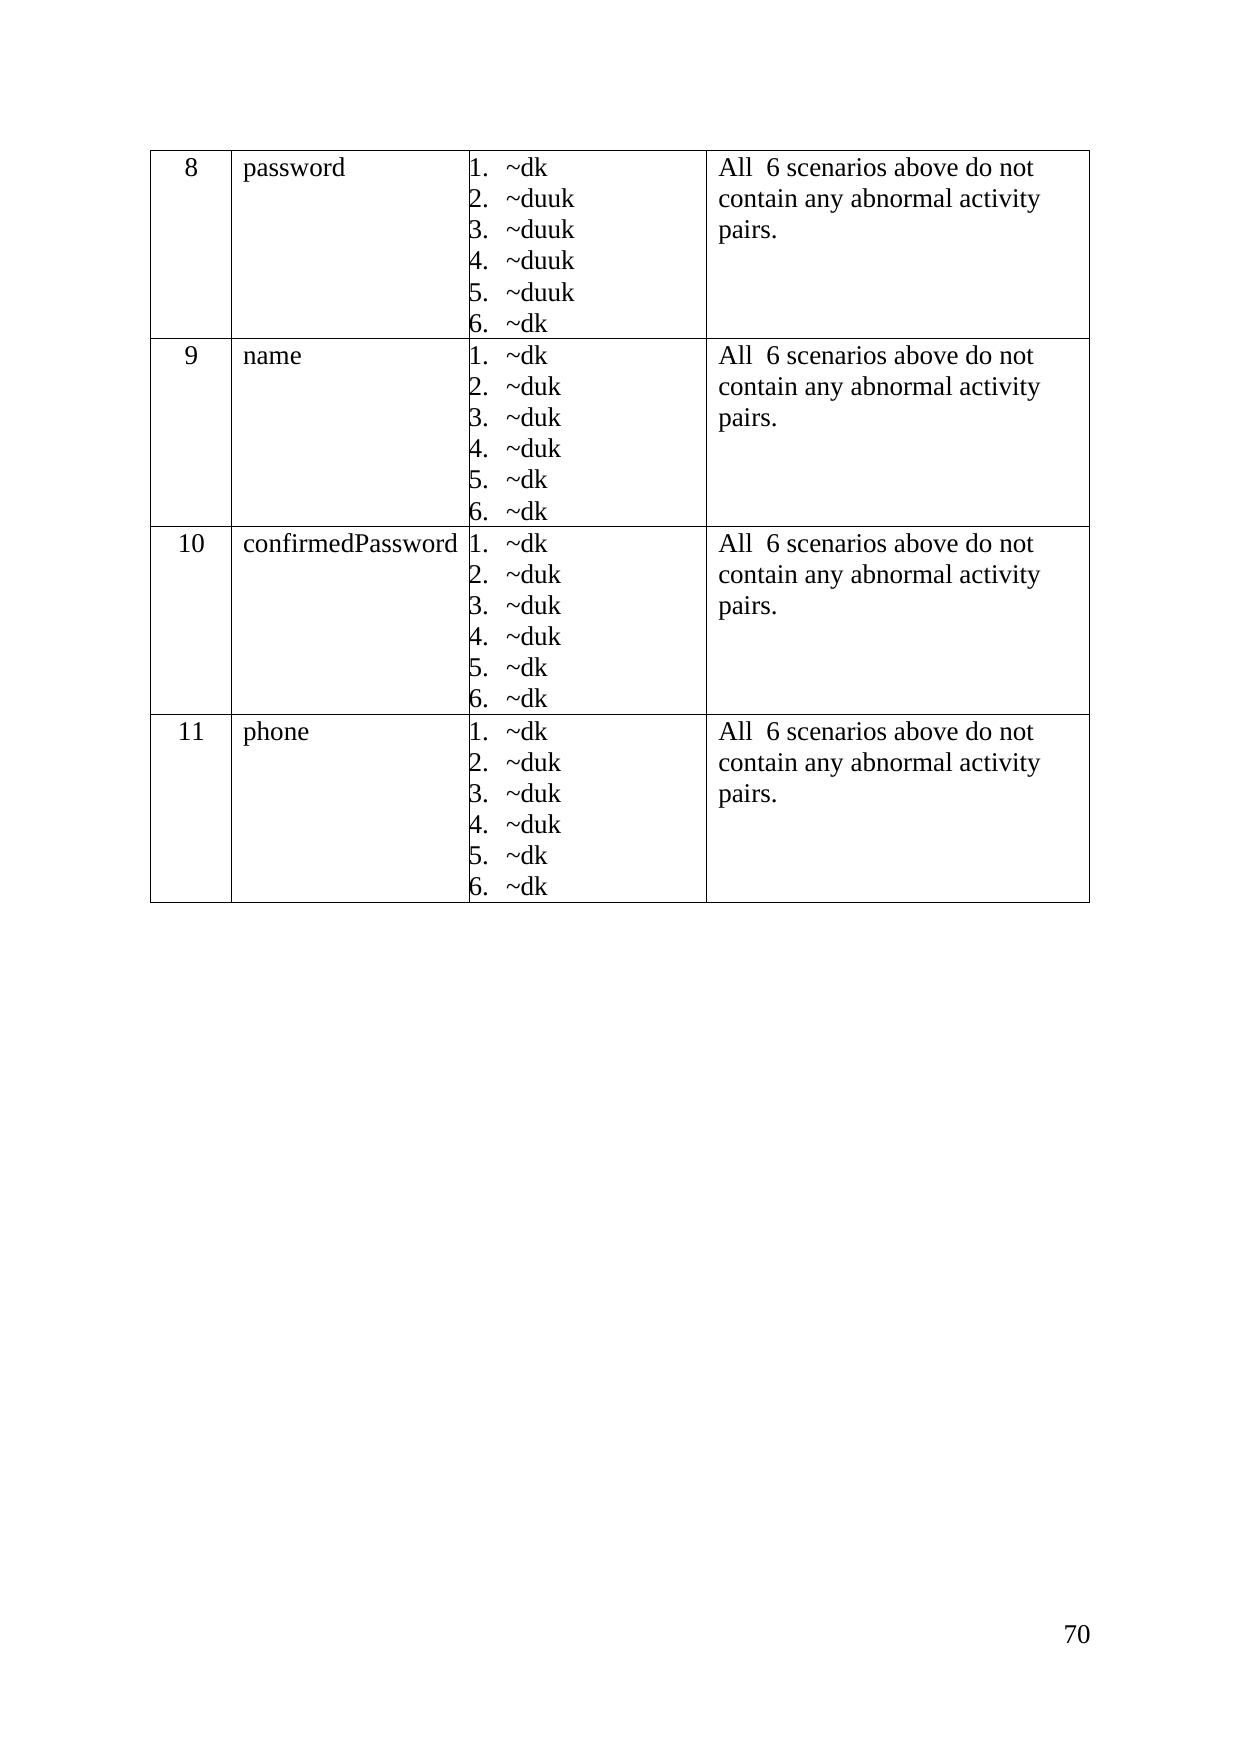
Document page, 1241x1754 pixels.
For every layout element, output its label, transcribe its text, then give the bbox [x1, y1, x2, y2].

table_cell 10 [151, 527, 231, 714]
table_cell All 6 scenarios above do not contain any abnormal activity pairs. [707, 527, 1089, 714]
table_cell 8 [151, 151, 231, 338]
table_cell ~dk ~duk ~duk ~duk ~dk ~dk [470, 715, 706, 902]
table_cell ~dk ~duk ~duk ~duk ~dk ~dk [470, 527, 706, 714]
table_cell All 6 scenarios above do not contain any abnormal activity pairs. [707, 715, 1089, 902]
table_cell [707, 339, 1089, 526]
table_cell ~dk ~duuk ~duuk ~duuk ~duuk ~dk [470, 151, 706, 338]
table_cell 9 [151, 339, 231, 526]
table_cell name [232, 339, 469, 526]
table_cell confirmedPassword [232, 527, 469, 714]
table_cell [707, 151, 1089, 338]
table_cell ~dk ~duk ~duk ~duk ~dk ~dk [470, 339, 706, 526]
table_cell password [232, 151, 469, 338]
table_cell phone [232, 715, 469, 902]
table_cell 11 [151, 715, 231, 902]
